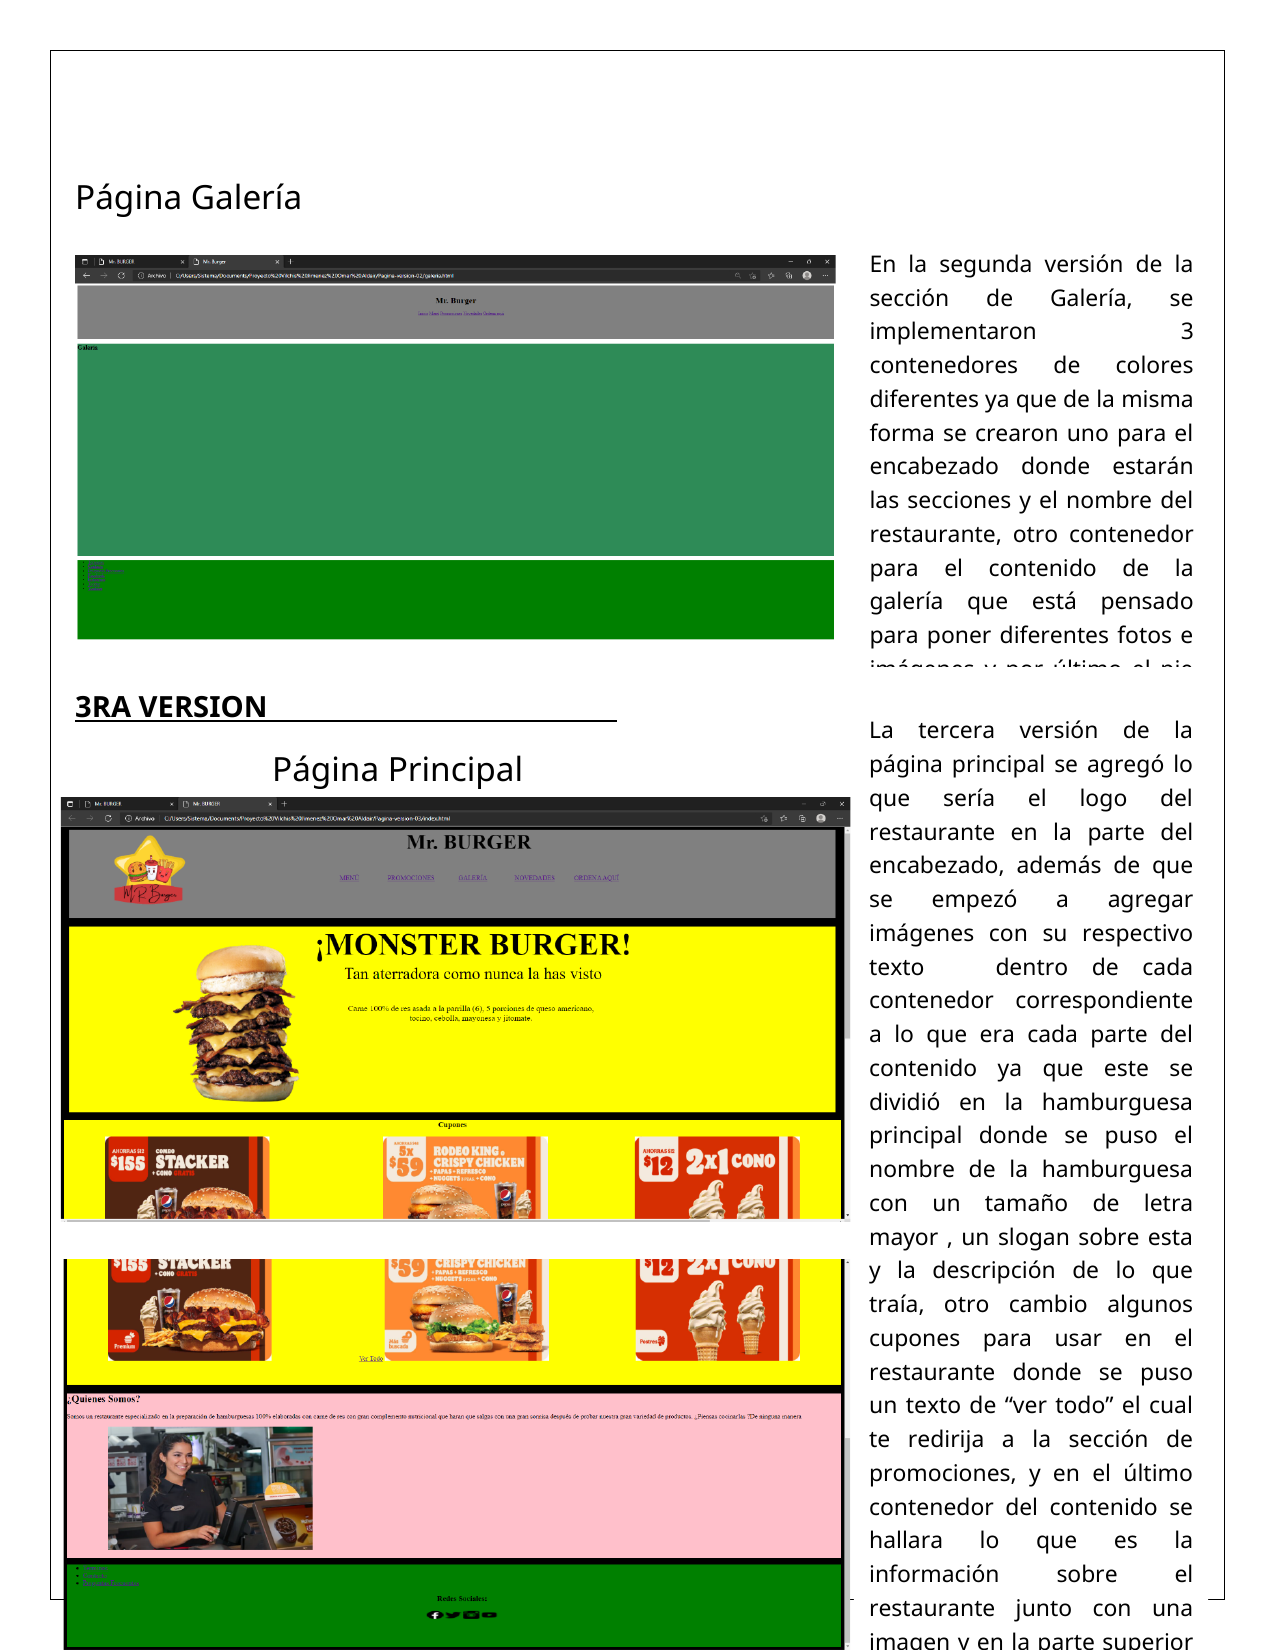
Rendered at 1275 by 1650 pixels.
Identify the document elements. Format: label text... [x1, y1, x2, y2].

picture [63, 1259, 851, 1650]
text Página Galería [75, 174, 1200, 219]
text Página Principal [75, 746, 853, 791]
picture [60, 797, 851, 1222]
text 3RA VERSION [75, 686, 1200, 726]
picture [75, 255, 836, 668]
